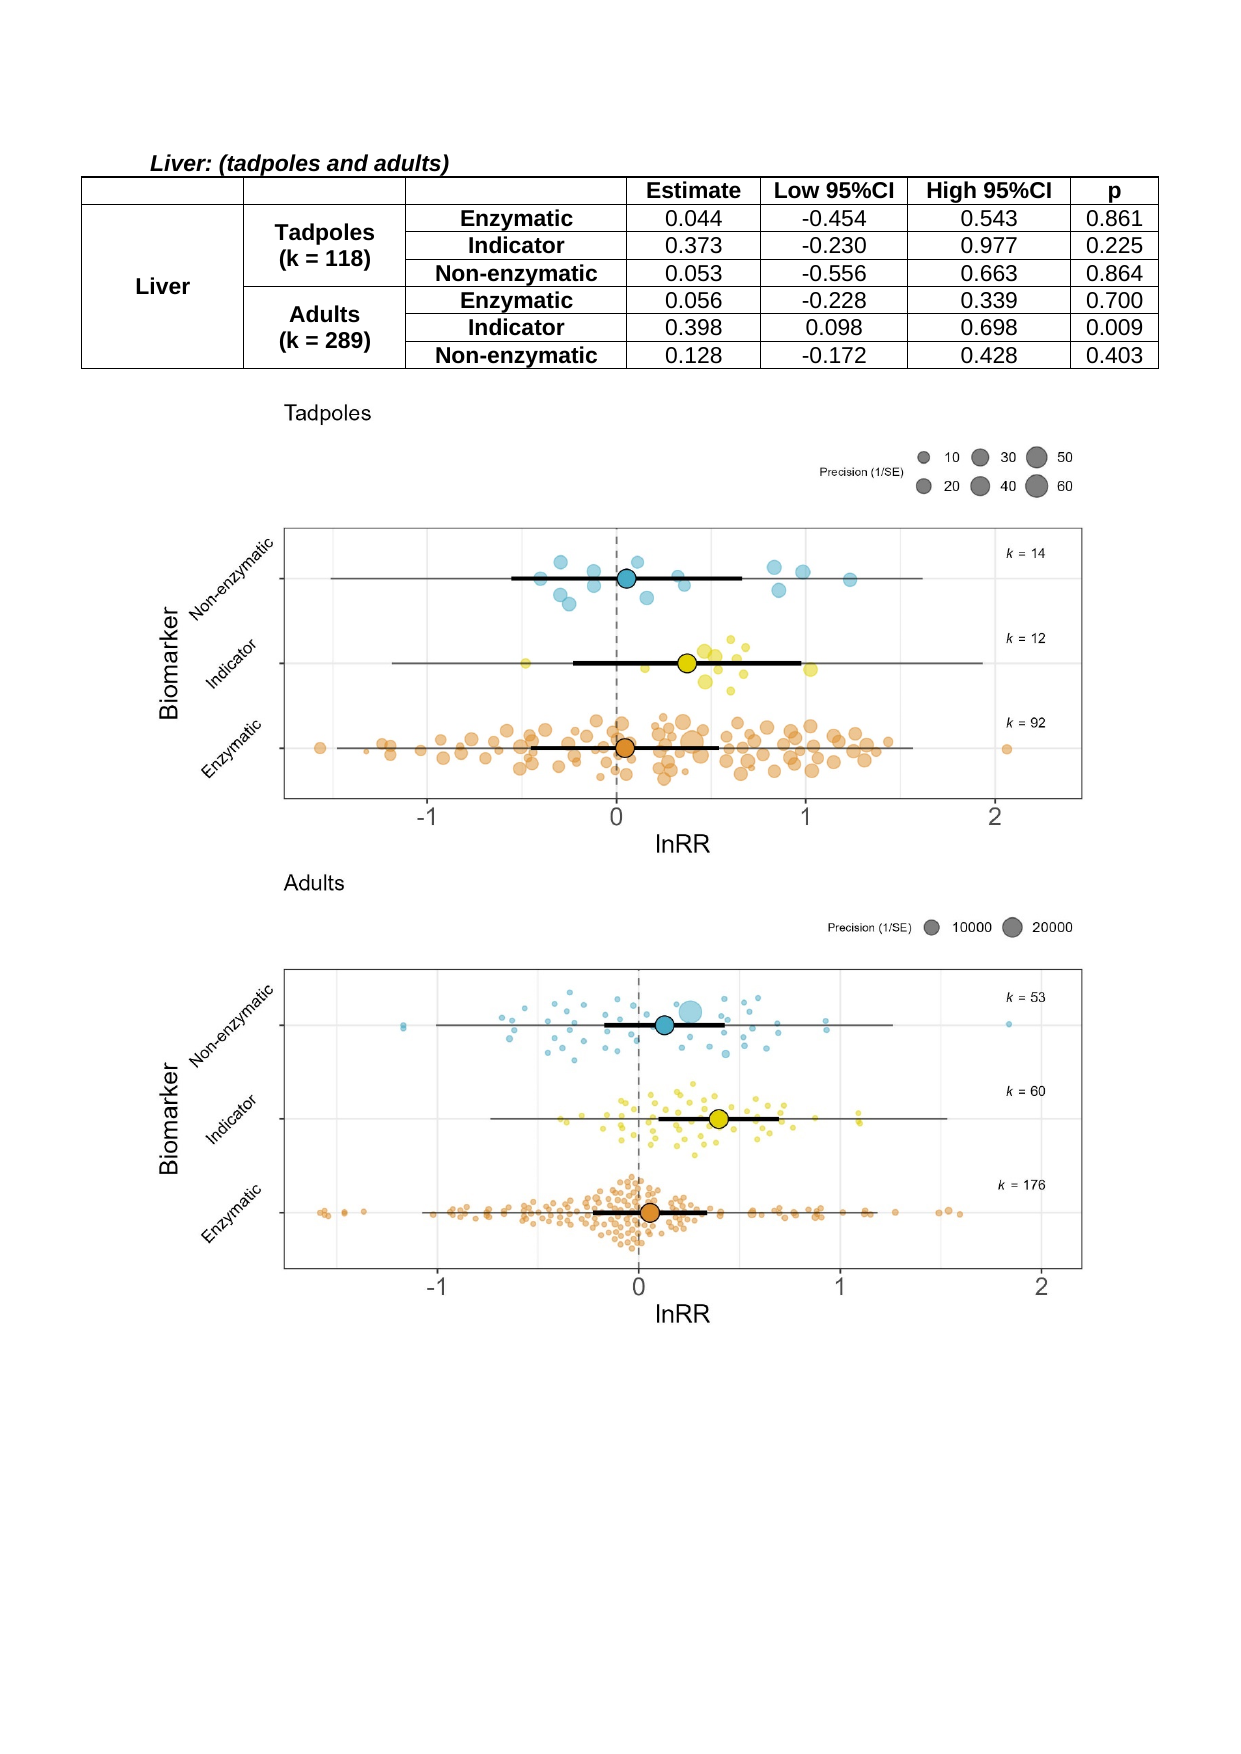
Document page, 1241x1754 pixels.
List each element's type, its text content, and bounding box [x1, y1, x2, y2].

table_cell 0.225 [1071, 232, 1158, 258]
table_cell -0.556 [761, 260, 907, 286]
table_cell Tadpoles (k = 118) [244, 205, 405, 286]
table_cell 0.861 [1071, 205, 1158, 231]
table_cell 0.663 [908, 260, 1070, 286]
table_cell 0.339 [908, 287, 1070, 313]
table_cell Indicator [406, 232, 626, 258]
table_cell Non-enzymatic [406, 260, 626, 286]
table_header [82, 178, 243, 204]
table_cell 0.543 [908, 205, 1070, 231]
table_cell Adults (k = 289) [244, 287, 405, 368]
table_cell -0.454 [761, 205, 907, 231]
table_cell Enzymatic [406, 205, 626, 231]
text Liver: (tadpoles and adults) [150, 150, 1090, 176]
table_cell 0.698 [908, 314, 1070, 341]
table_cell 0.403 [1071, 342, 1158, 368]
table_cell -0.172 [761, 342, 907, 368]
table_cell 0.428 [908, 342, 1070, 368]
table_cell Enzymatic [406, 287, 626, 313]
table_cell 0.398 [627, 314, 760, 341]
table_cell -0.230 [761, 232, 907, 258]
table_header High 95%CI [908, 178, 1070, 204]
table_header [244, 178, 405, 204]
table_cell 0.977 [908, 232, 1070, 258]
table_header [406, 178, 626, 204]
table_cell 0.700 [1071, 287, 1158, 313]
table_cell Liver [82, 205, 243, 368]
table_cell -0.228 [761, 287, 907, 313]
table_cell 0.128 [627, 342, 760, 368]
picture [150, 395, 1091, 1336]
table_cell 0.056 [627, 287, 760, 313]
table_cell 0.098 [761, 314, 907, 341]
table_header Estimate [627, 178, 760, 204]
table_cell Indicator [406, 314, 626, 341]
table_header p [1071, 178, 1158, 204]
table_cell 0.053 [627, 260, 760, 286]
table_cell 0.373 [627, 232, 760, 258]
table_cell 0.864 [1071, 260, 1158, 286]
table_header Low 95%CI [761, 178, 907, 204]
table_cell Non-enzymatic [406, 342, 626, 368]
table_cell 0.044 [627, 205, 760, 231]
table_cell 0.009 [1071, 314, 1158, 341]
